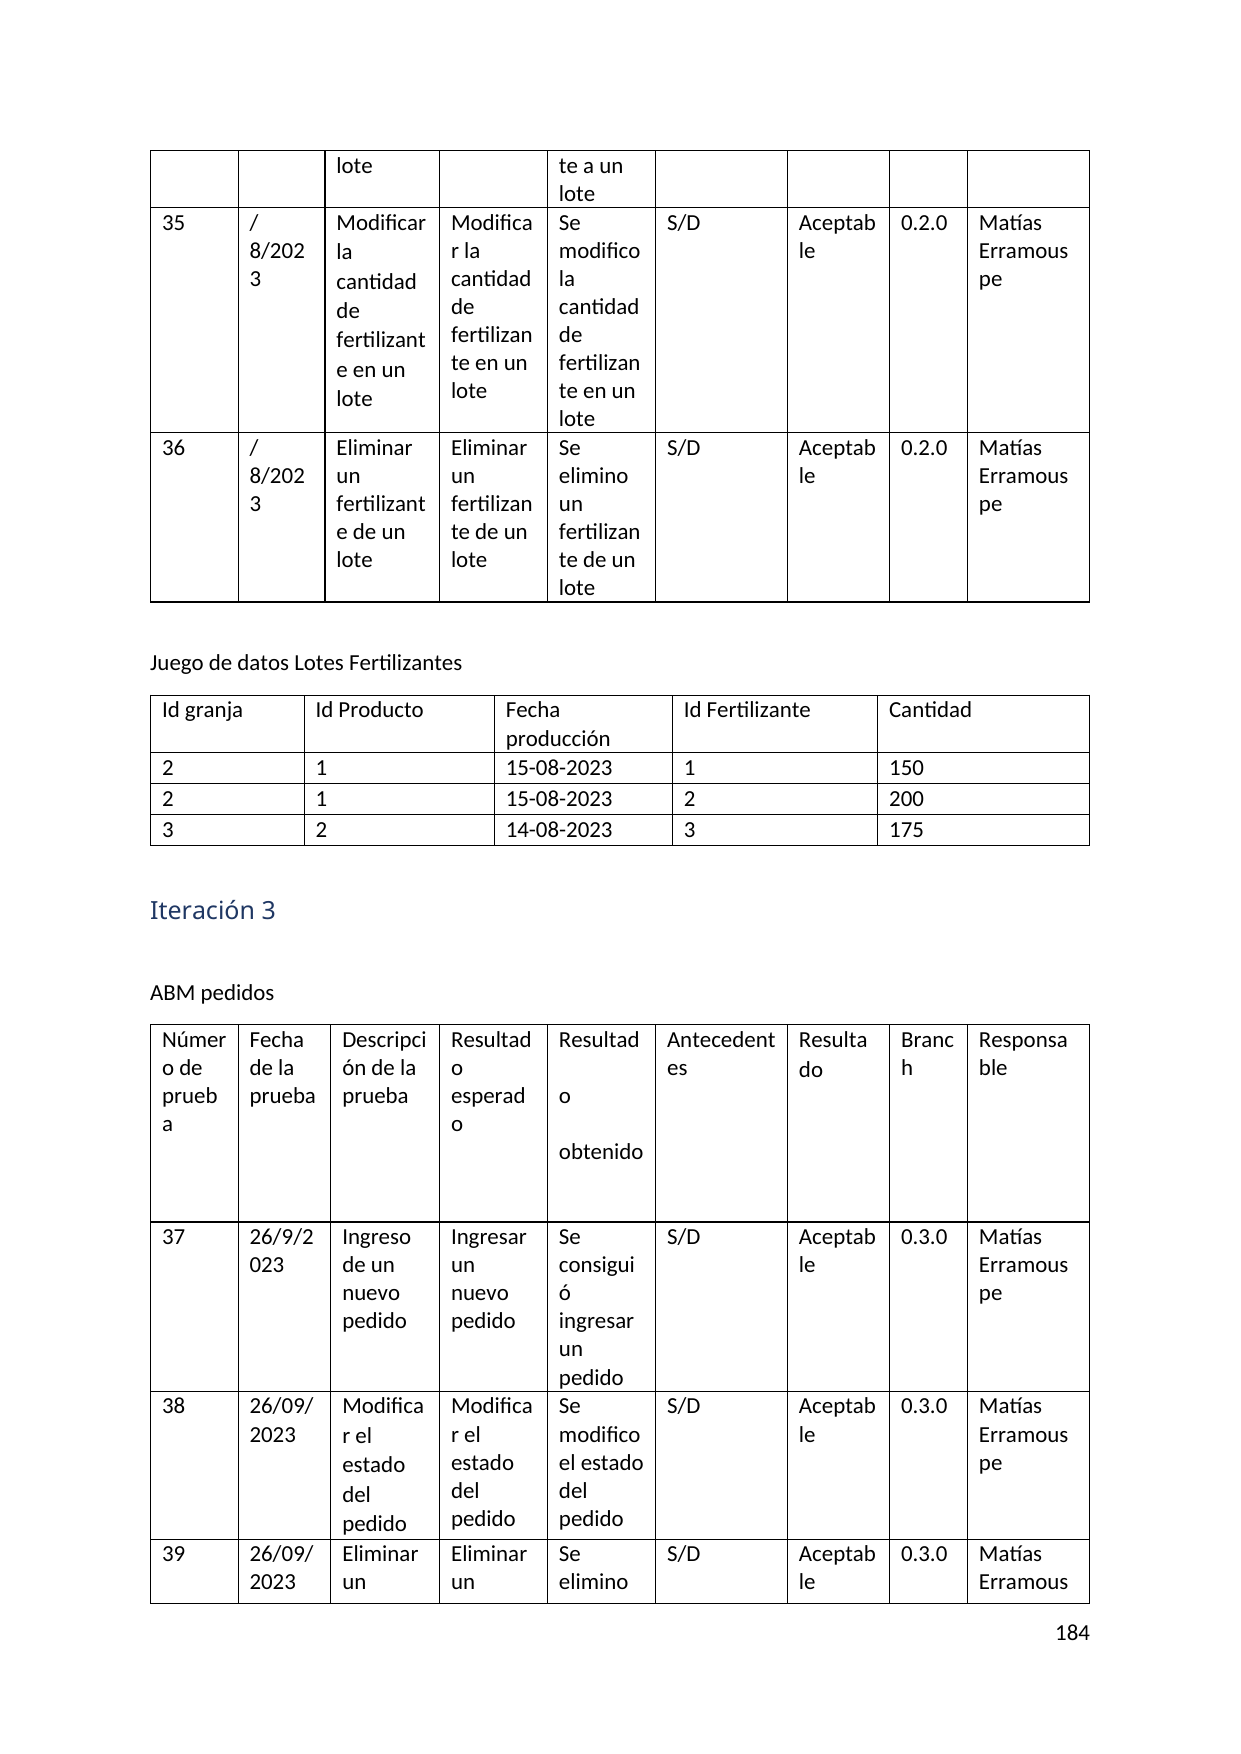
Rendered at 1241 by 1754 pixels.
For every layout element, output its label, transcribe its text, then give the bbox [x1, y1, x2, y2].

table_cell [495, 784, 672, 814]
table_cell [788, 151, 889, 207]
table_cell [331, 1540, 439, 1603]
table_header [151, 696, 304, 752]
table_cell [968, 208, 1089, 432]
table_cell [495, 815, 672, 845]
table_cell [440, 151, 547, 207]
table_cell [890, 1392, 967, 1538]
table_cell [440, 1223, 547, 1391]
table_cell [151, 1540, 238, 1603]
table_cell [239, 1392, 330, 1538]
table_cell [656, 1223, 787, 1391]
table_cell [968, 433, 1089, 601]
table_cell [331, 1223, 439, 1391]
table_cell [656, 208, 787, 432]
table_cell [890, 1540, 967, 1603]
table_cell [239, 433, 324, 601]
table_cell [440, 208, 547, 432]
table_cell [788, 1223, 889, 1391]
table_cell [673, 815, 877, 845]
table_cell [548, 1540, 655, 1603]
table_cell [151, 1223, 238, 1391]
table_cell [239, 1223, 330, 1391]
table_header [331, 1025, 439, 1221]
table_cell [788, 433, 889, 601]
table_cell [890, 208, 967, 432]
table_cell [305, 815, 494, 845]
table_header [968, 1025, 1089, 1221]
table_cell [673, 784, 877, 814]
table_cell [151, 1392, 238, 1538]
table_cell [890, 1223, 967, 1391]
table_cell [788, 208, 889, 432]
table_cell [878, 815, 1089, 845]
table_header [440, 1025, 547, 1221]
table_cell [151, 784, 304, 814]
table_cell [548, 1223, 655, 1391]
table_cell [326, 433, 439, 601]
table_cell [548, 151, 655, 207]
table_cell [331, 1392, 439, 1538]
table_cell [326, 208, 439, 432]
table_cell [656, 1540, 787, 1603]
text Juego de datos Lotes Fertilizantes [150, 648, 1090, 677]
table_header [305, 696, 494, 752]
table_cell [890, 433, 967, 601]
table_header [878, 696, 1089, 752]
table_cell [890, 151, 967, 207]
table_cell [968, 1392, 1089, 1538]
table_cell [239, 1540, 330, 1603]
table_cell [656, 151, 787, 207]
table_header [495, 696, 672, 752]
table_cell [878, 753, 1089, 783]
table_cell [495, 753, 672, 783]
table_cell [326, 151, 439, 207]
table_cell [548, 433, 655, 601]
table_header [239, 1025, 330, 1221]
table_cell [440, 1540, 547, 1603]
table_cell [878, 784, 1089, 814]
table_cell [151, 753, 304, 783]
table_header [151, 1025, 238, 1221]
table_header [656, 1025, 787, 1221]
text ABM pedidos [150, 978, 1090, 1006]
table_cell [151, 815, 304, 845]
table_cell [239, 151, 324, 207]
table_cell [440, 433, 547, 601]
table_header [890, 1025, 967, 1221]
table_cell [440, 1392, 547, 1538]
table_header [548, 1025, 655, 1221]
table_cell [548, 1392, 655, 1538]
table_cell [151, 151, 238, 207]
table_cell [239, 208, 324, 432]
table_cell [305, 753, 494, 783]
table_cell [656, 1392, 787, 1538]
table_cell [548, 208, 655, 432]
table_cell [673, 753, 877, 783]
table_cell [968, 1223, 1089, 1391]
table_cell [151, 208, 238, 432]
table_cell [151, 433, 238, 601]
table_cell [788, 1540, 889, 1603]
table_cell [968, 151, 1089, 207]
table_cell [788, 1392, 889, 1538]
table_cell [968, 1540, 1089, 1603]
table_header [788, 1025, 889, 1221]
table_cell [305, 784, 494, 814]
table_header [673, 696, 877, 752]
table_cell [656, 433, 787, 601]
subtitle Iteración 3 [150, 892, 1090, 927]
